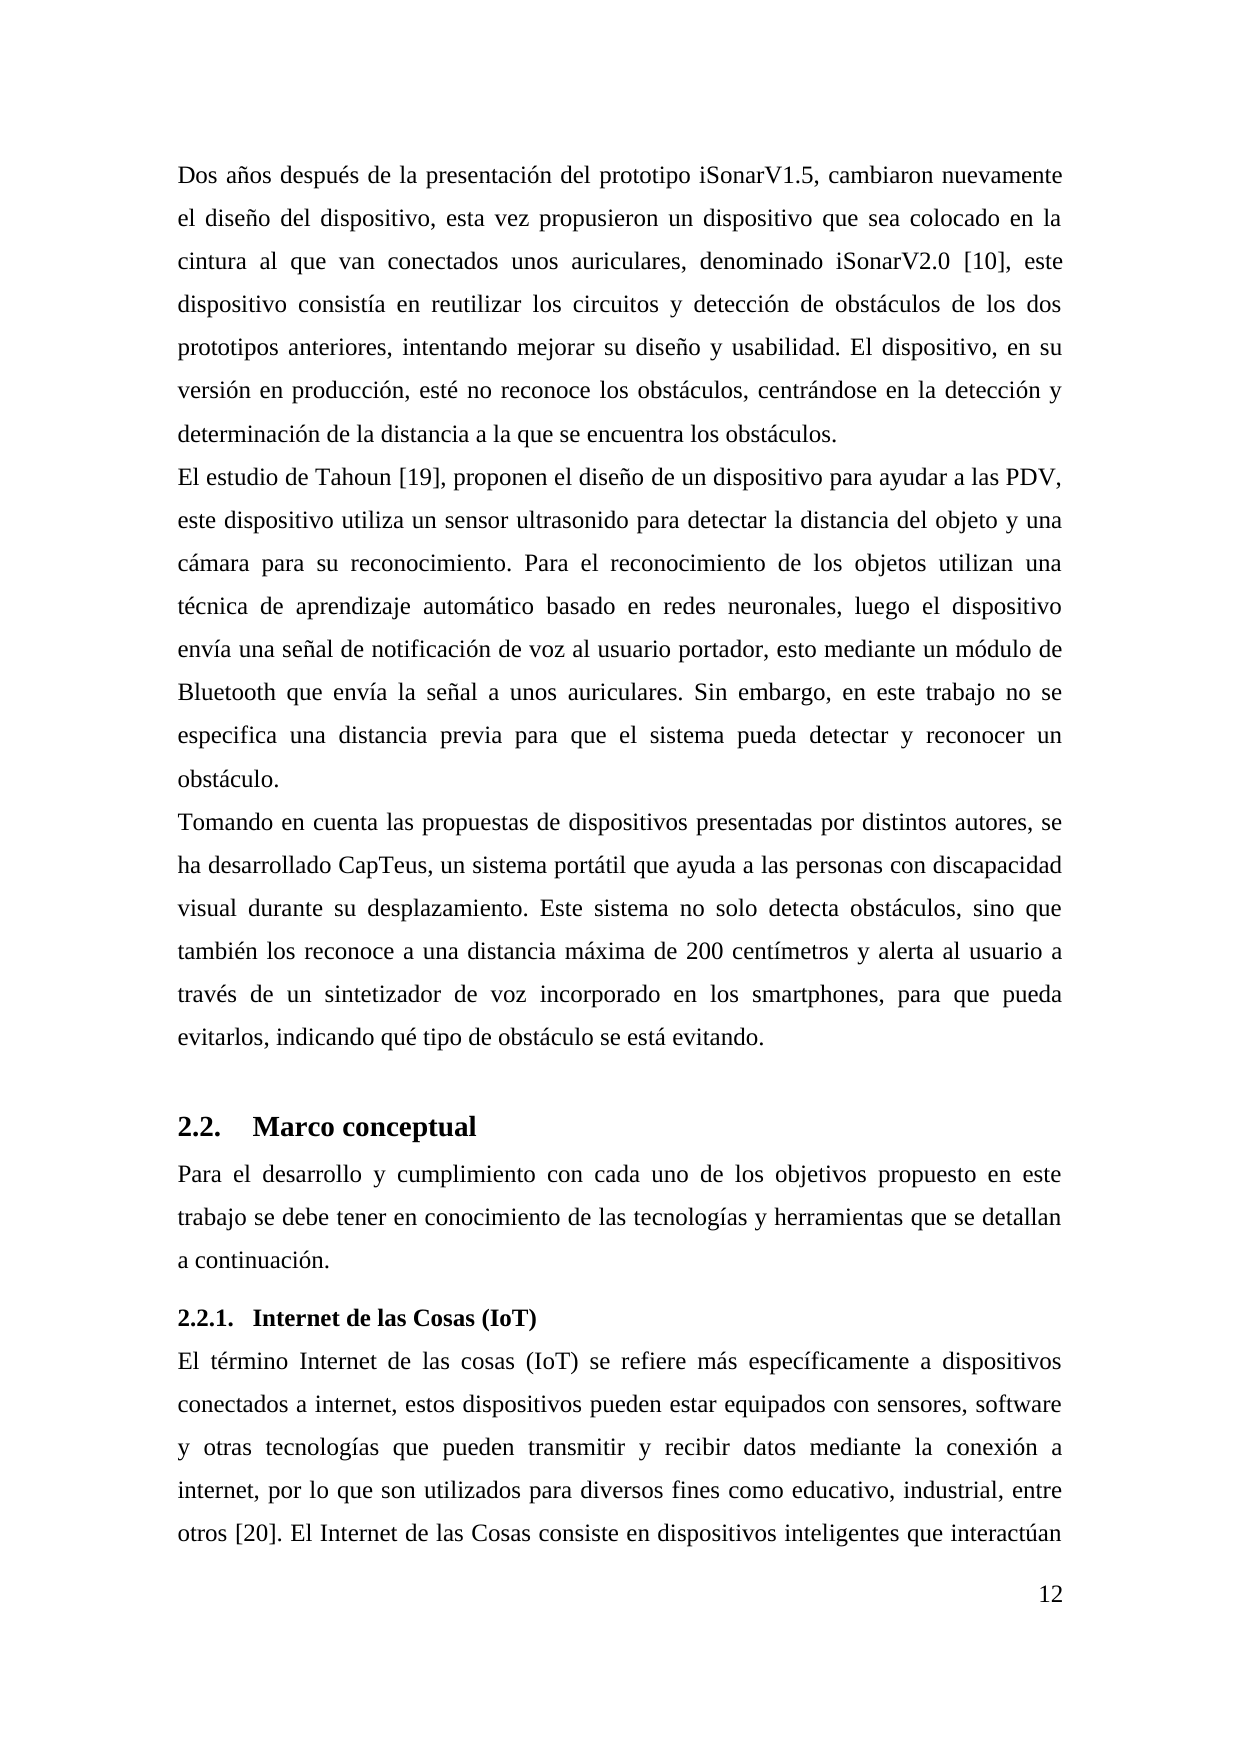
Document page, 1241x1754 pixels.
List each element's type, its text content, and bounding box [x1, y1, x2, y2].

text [177, 1346, 1063, 1547]
text Para el desarrollo y cumplimiento con cada uno de los objetivos propuesto en este trabajo se debe tener en conocimiento de las tecnologías y herramientas que se detallan a continuación. [177, 1159, 1063, 1274]
text El estudio de Tahoun , proponen el diseño de un dispositivo para ayudar a las PDV, este dispositivo utiliza un sensor ultrasonido para detectar la distancia del objeto y una cámara para su reconocimiento. Para el reconocimiento de los objetos utilizan una técnica de aprendizaje automático basado en redes neuronales, luego el dispositivo envía una señal de notificación de voz al usuario portador, esto mediante un módulo de Bluetooth que envía la señal a unos auriculares. Sin embargo, en este trabajo no se especifica una distancia previa para que el sistema pueda detectar y reconocer un obstáculo. [177, 462, 1063, 792]
text Tomando en cuenta las propuestas de dispositivos presentadas por distintos autores, se ha desarrollado CapTeus, un sistema portátil que ayuda a las personas con discapacidad visual durante su desplazamiento. Este sistema no solo detecta obstáculos, sino que también los reconoce a una distancia máxima de 200 centímetros y alerta al usuario a través de un sintetizador de voz incorporado en los smartphones, para que pueda evitarlos, indicando qué tipo de obstáculo se está evitando. [177, 807, 1063, 1051]
subtitle Internet de las Cosas (IoT) [177, 1303, 1063, 1332]
text Dos años después de la presentación del prototipo iSonarV1.5, cambiaron nuevamente el diseño del dispositivo, esta vez propusieron un dispositivo que sea colocado en la cintura al que van conectados unos auriculares, denominado iSonarV2.0 , este dispositivo consistía en reutilizar los circuitos y detección de obstáculos de los dos prototipos anteriores, intentando mejorar su diseño y usabilidad. El dispositivo, en su versión en producción, esté no reconoce los obstáculos, centrándose en la detección y determinación de la distancia a la que se encuentra los obstáculos. [177, 160, 1063, 447]
subtitle Marco conceptual [177, 1109, 1063, 1142]
